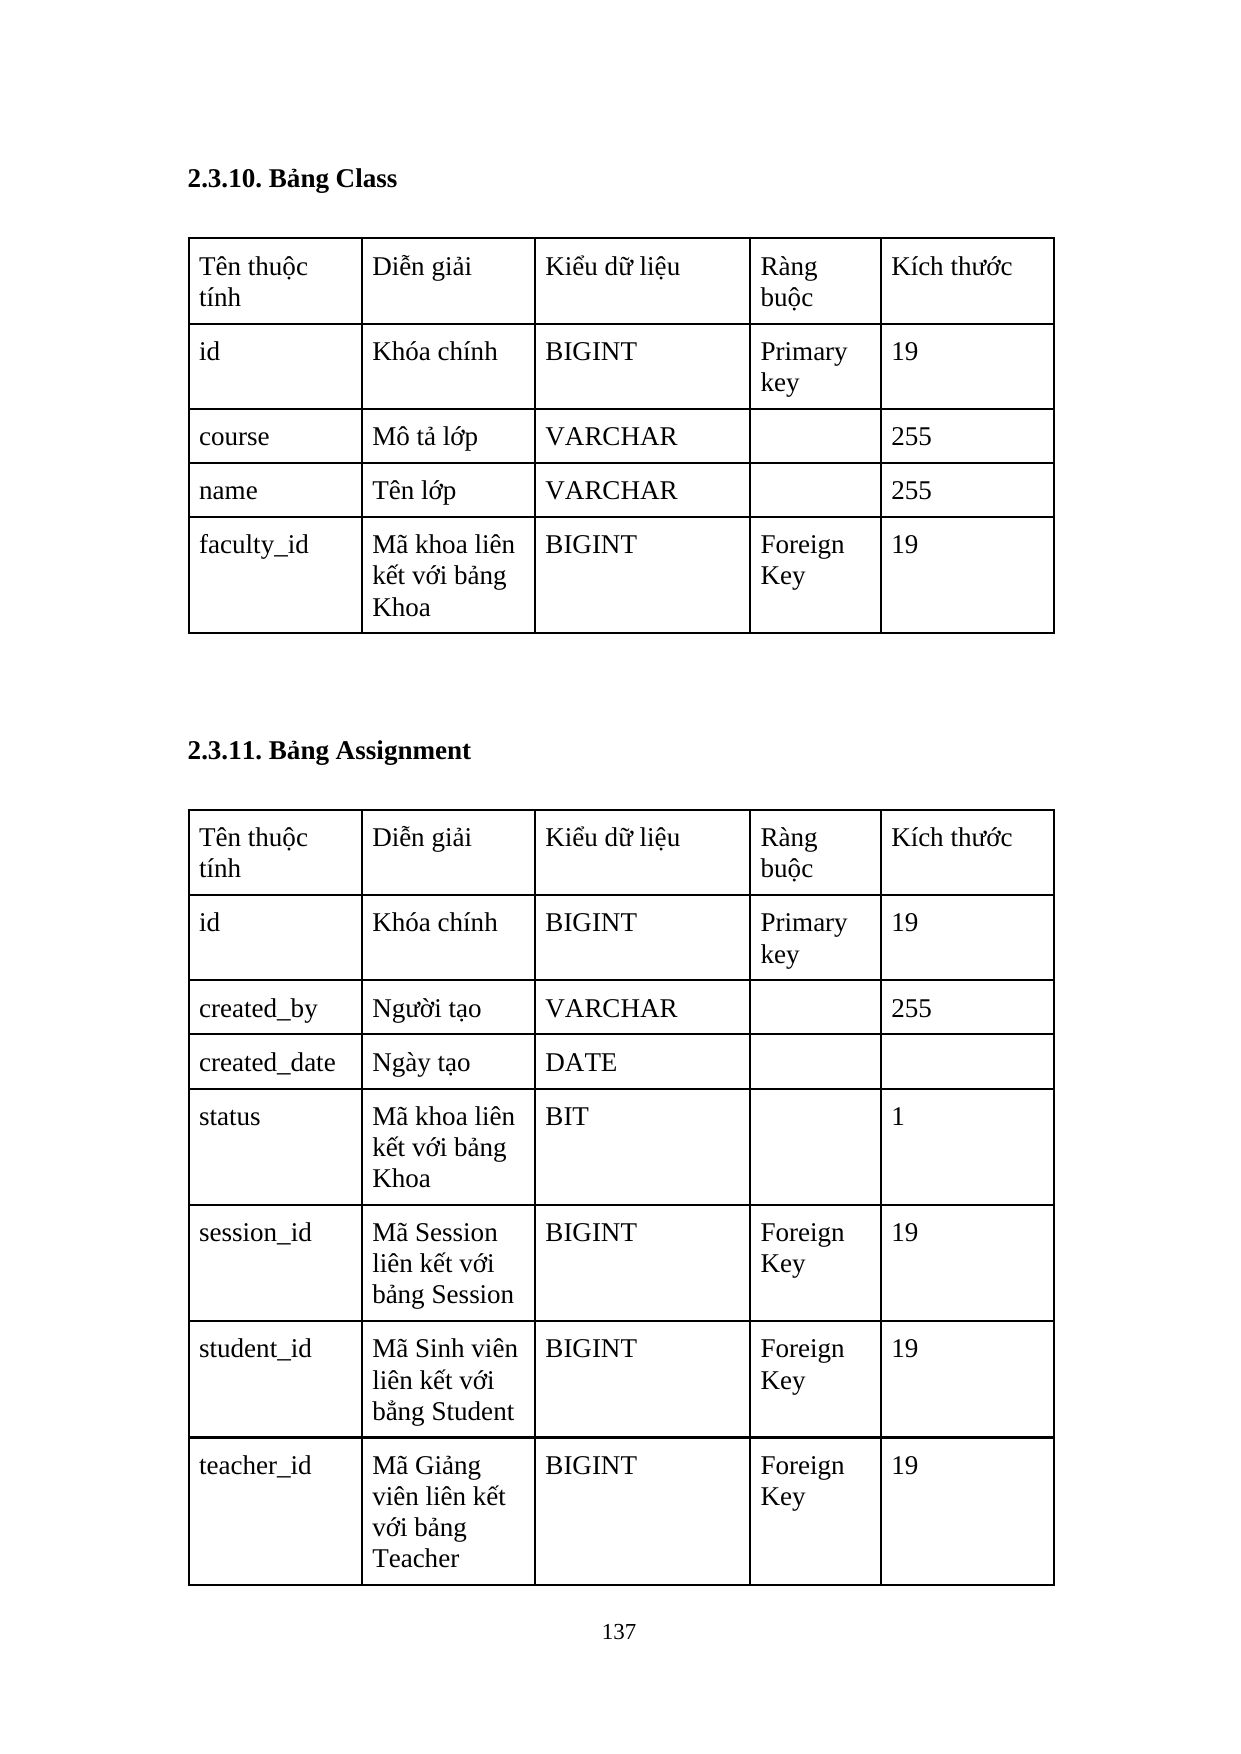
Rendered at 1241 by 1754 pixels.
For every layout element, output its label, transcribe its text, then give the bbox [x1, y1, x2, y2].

table_cell Mã khoa liên kết với bảng Khoa [363, 518, 534, 632]
table_cell 19 [882, 1439, 1053, 1584]
table_cell name [190, 464, 361, 516]
table_header Diễn giải [363, 239, 534, 322]
table_cell 19 [882, 896, 1053, 979]
table_cell 255 [882, 410, 1053, 462]
table_cell BIGINT [536, 896, 749, 979]
table_header Tên thuộc tính [190, 239, 361, 322]
table_cell Primary key [751, 325, 880, 408]
table_header Kiểu dữ liệu [536, 239, 749, 322]
table_cell BIGINT [536, 1439, 749, 1584]
table_cell 255 [882, 981, 1053, 1033]
table_header Ràng buộc [751, 811, 880, 894]
table_cell Mã Sinh viên liên kết với bẳng Student [363, 1322, 534, 1436]
table_cell [751, 981, 880, 1033]
table_header Diễn giải [363, 811, 534, 894]
table_cell course [190, 410, 361, 462]
subtitle 2.3.10. Bảng Class [187, 162, 1050, 194]
table_cell faculty_id [190, 518, 361, 632]
table_cell [751, 464, 880, 516]
subtitle 2.3.11. Bảng Assignment [187, 734, 1050, 765]
table_cell BIGINT [536, 1322, 749, 1436]
table_cell Ngày tạo [363, 1035, 534, 1087]
table_cell Mã khoa liên kết với bảng Khoa [363, 1090, 534, 1204]
table_cell Foreign Key [751, 518, 880, 632]
table_cell created_by [190, 981, 361, 1033]
table_cell 255 [882, 464, 1053, 516]
table_cell Mã Session liên kết với bảng Session [363, 1206, 534, 1320]
table_cell Tên lớp [363, 464, 534, 516]
table_cell session_id [190, 1206, 361, 1320]
table_cell VARCHAR [536, 410, 749, 462]
table_cell id [190, 896, 361, 979]
table_cell 19 [882, 1322, 1053, 1436]
table_header Kiểu dữ liệu [536, 811, 749, 894]
table_cell 19 [882, 518, 1053, 632]
table_cell DATE [536, 1035, 749, 1087]
table_cell VARCHAR [536, 981, 749, 1033]
table_cell created_date [190, 1035, 361, 1087]
table_header Ràng buộc [751, 239, 880, 322]
table_cell BIT [536, 1090, 749, 1204]
table_cell teacher_id [190, 1439, 361, 1584]
table_cell 19 [882, 1206, 1053, 1320]
table_cell Khóa chính [363, 325, 534, 408]
table_cell [751, 1090, 880, 1204]
table_header Kích thước [882, 239, 1053, 322]
table_header Kích thước [882, 811, 1053, 894]
table_cell BIGINT [536, 325, 749, 408]
table_cell BIGINT [536, 518, 749, 632]
table_cell Mã Giảng viên liên kết với bảng Teacher [363, 1439, 534, 1584]
table_cell VARCHAR [536, 464, 749, 516]
table_cell Foreign Key [751, 1439, 880, 1584]
table_cell [882, 1035, 1053, 1087]
table_cell 19 [882, 325, 1053, 408]
table_cell BIGINT [536, 1206, 749, 1320]
table_cell Foreign Key [751, 1206, 880, 1320]
table_cell Mô tả lớp [363, 410, 534, 462]
table_cell Người tạo [363, 981, 534, 1033]
table_cell id [190, 325, 361, 408]
table_cell Foreign Key [751, 1322, 880, 1436]
table_cell student_id [190, 1322, 361, 1436]
table_header Tên thuộc tính [190, 811, 361, 894]
table_cell 1 [882, 1090, 1053, 1204]
table_cell Khóa chính [363, 896, 534, 979]
table_cell [751, 1035, 880, 1087]
table_cell [751, 410, 880, 462]
table_cell Primary key [751, 896, 880, 979]
table_cell status [190, 1090, 361, 1204]
